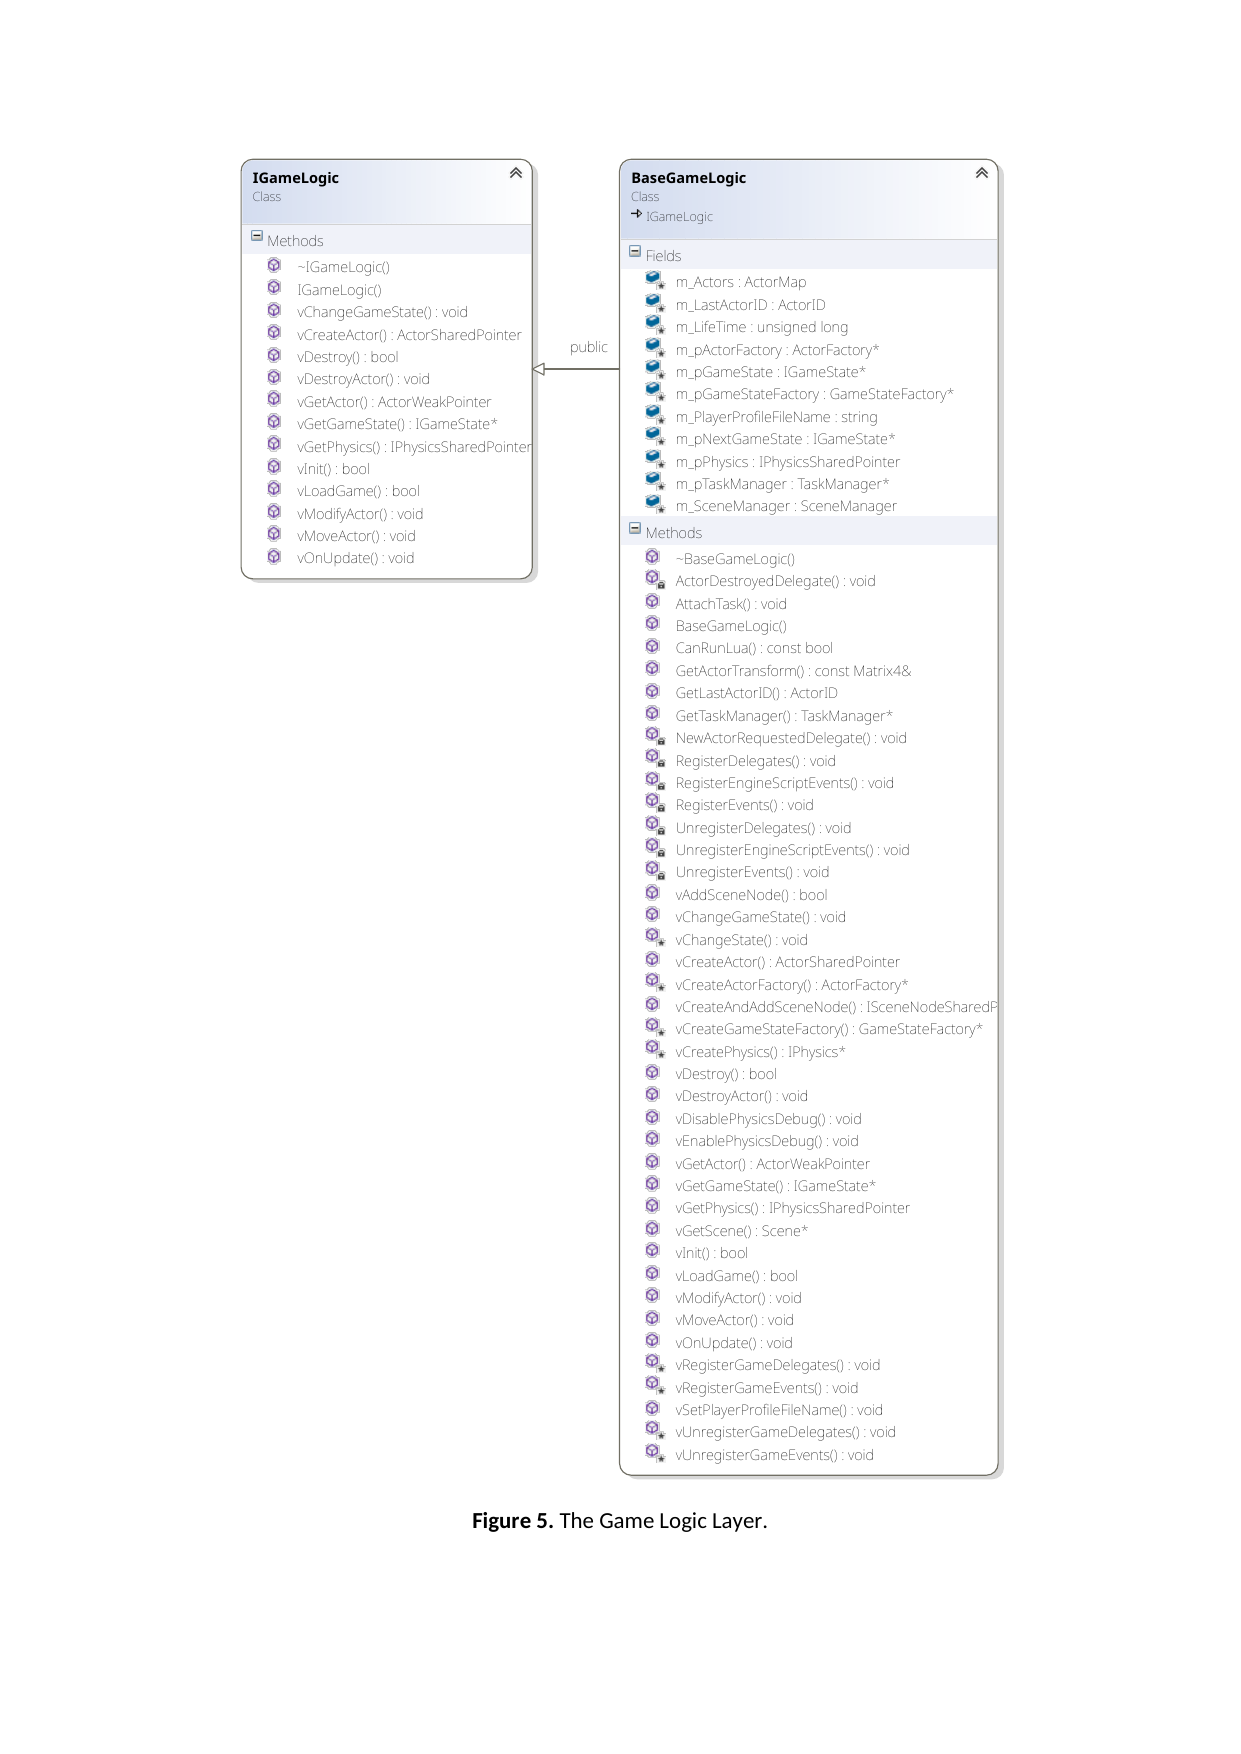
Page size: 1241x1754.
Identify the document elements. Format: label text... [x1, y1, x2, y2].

text Figure 5. The Game Logic Layer. [177, 1506, 1063, 1534]
